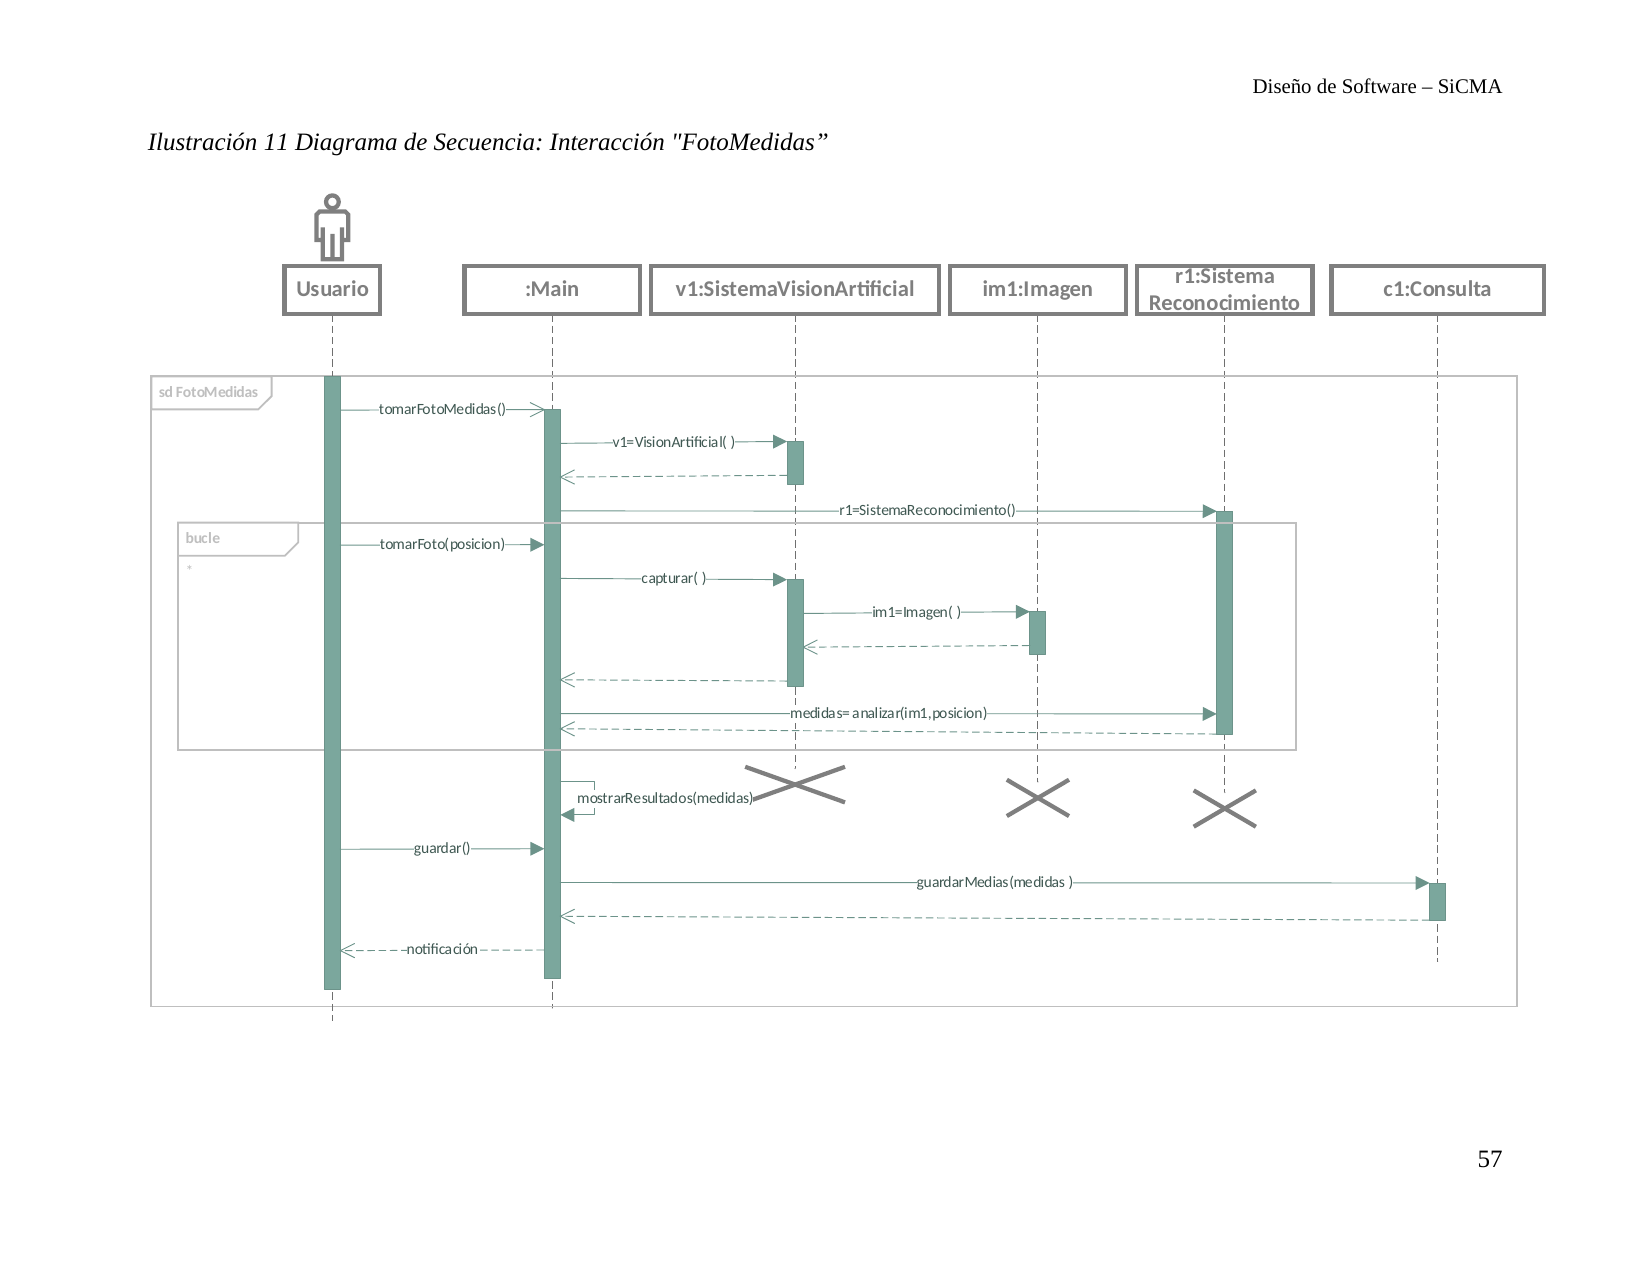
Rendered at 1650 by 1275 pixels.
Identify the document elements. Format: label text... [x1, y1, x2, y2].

text Ilustración 11 Diagrama de Secuencia: Interacción "FotoMedidas” [148, 127, 1502, 155]
